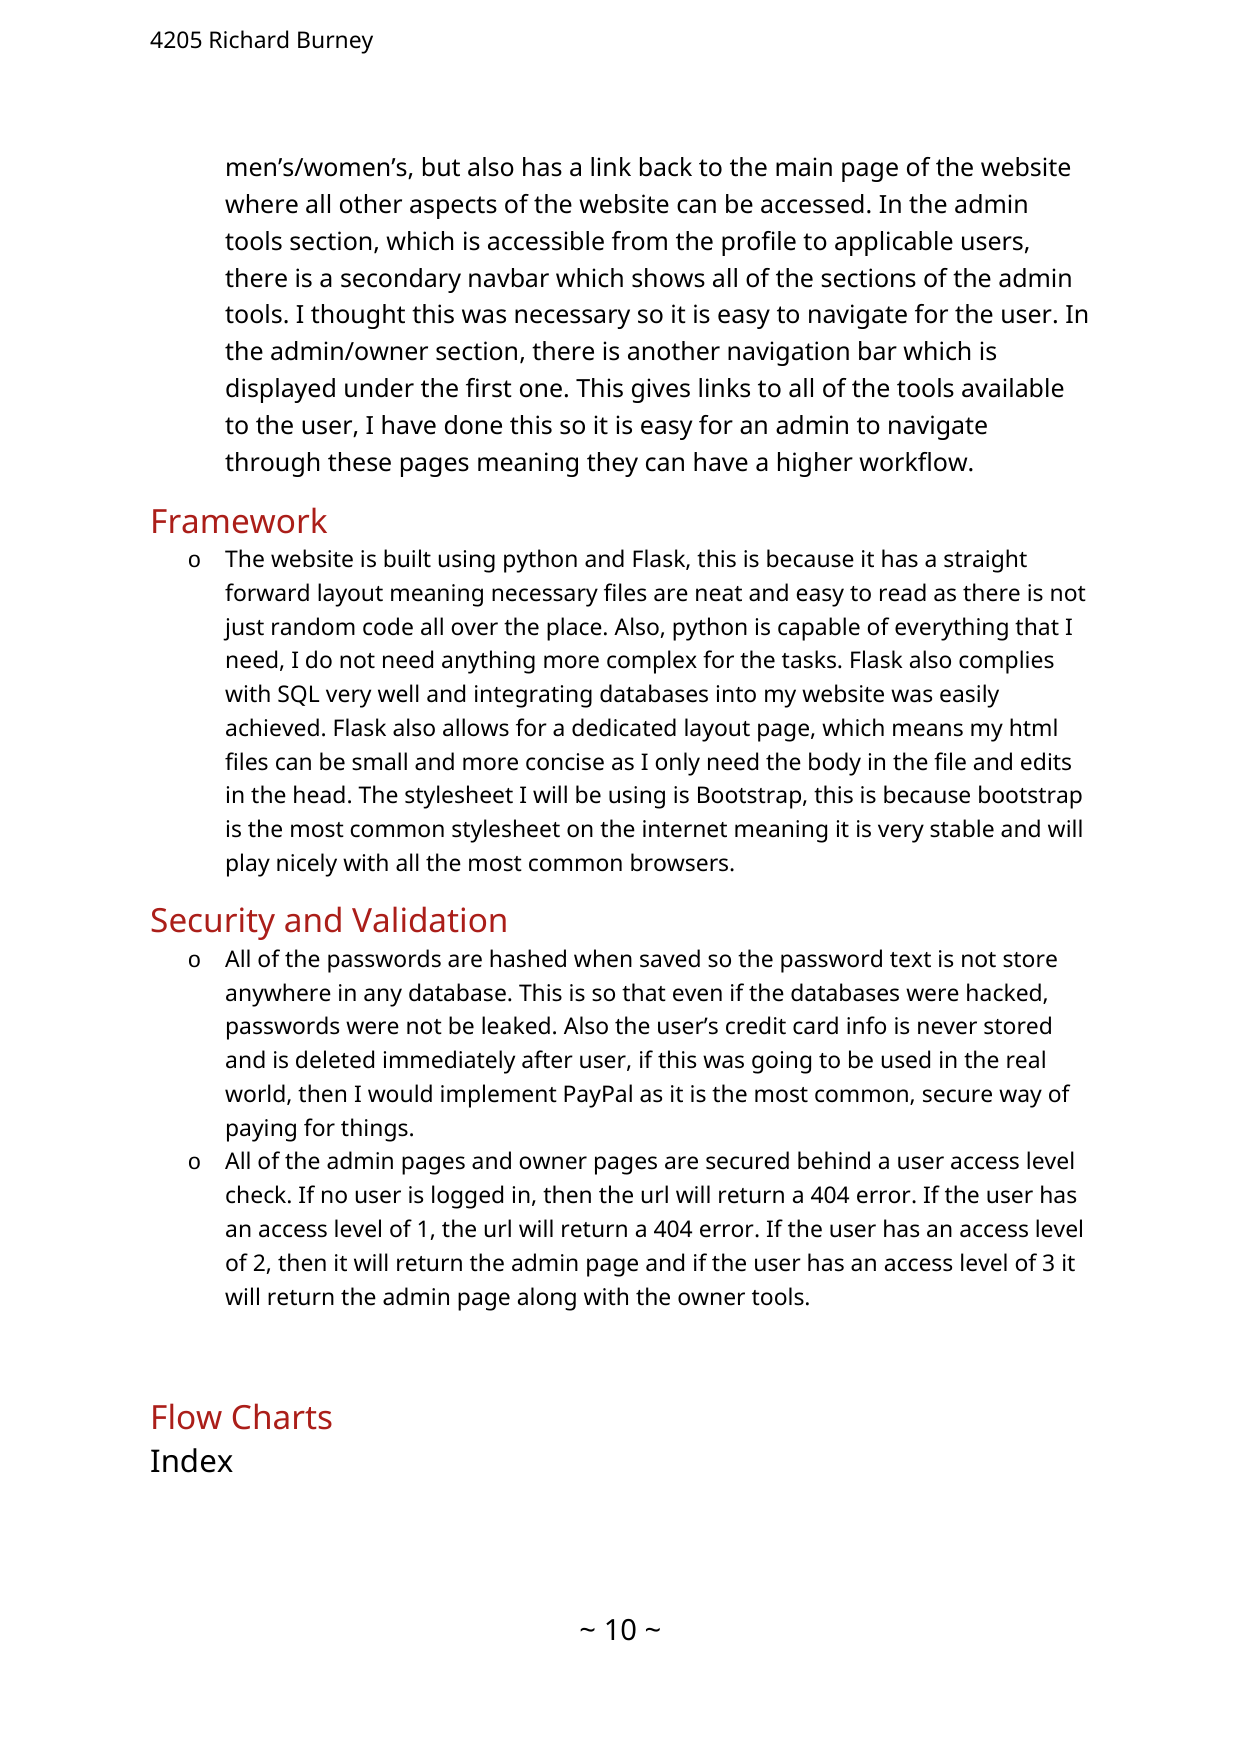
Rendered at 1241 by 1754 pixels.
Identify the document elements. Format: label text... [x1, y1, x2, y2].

subtitle Framework [150, 498, 1090, 543]
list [187, 150, 1090, 478]
subtitle Flow Charts [150, 1393, 1090, 1439]
subtitle Security and Validation [150, 897, 1090, 943]
list The website is built using python and Flask, this is because it has a straight forward layout meaning necessary files are neat and easy to read as there is not just random code all over the place. Also, python is capable of everything that I need, I do not need anything more complex for the tasks. Flask also complies with SQL very well and integrating databases into my website was easily achieved. Flask also allows for a dedicated layout page, which means my html files can be small and more concise as I only need the body in the file and edits in the head. The stylesheet I will be using is Bootstrap, this is because bootstrap is the most common stylesheet on the internet meaning it is very stable and will play nicely with all the most common browsers. [187, 543, 1090, 878]
list All of the passwords are hashed when saved so the password text is not store anywhere in any database. This is so that even if the databases were hacked, passwords were not be leaked. Also the user’s credit card info is never stored and is deleted immediately after user, if this was going to be used in the real world, then I would implement PayPal as it is the most common, secure way of paying for things. [187, 943, 1090, 1143]
list All of the admin pages and owner pages are secured behind a user access level check. If no user is logged in, then the url will return a 404 error. If the user has an access level of 1, the url will return a 404 error. If the user has an access level of 2, then it will return the admin page and if the user has an access level of 3 it will return the admin page along with the owner tools. [187, 1145, 1090, 1312]
text Index [150, 1439, 1090, 1481]
